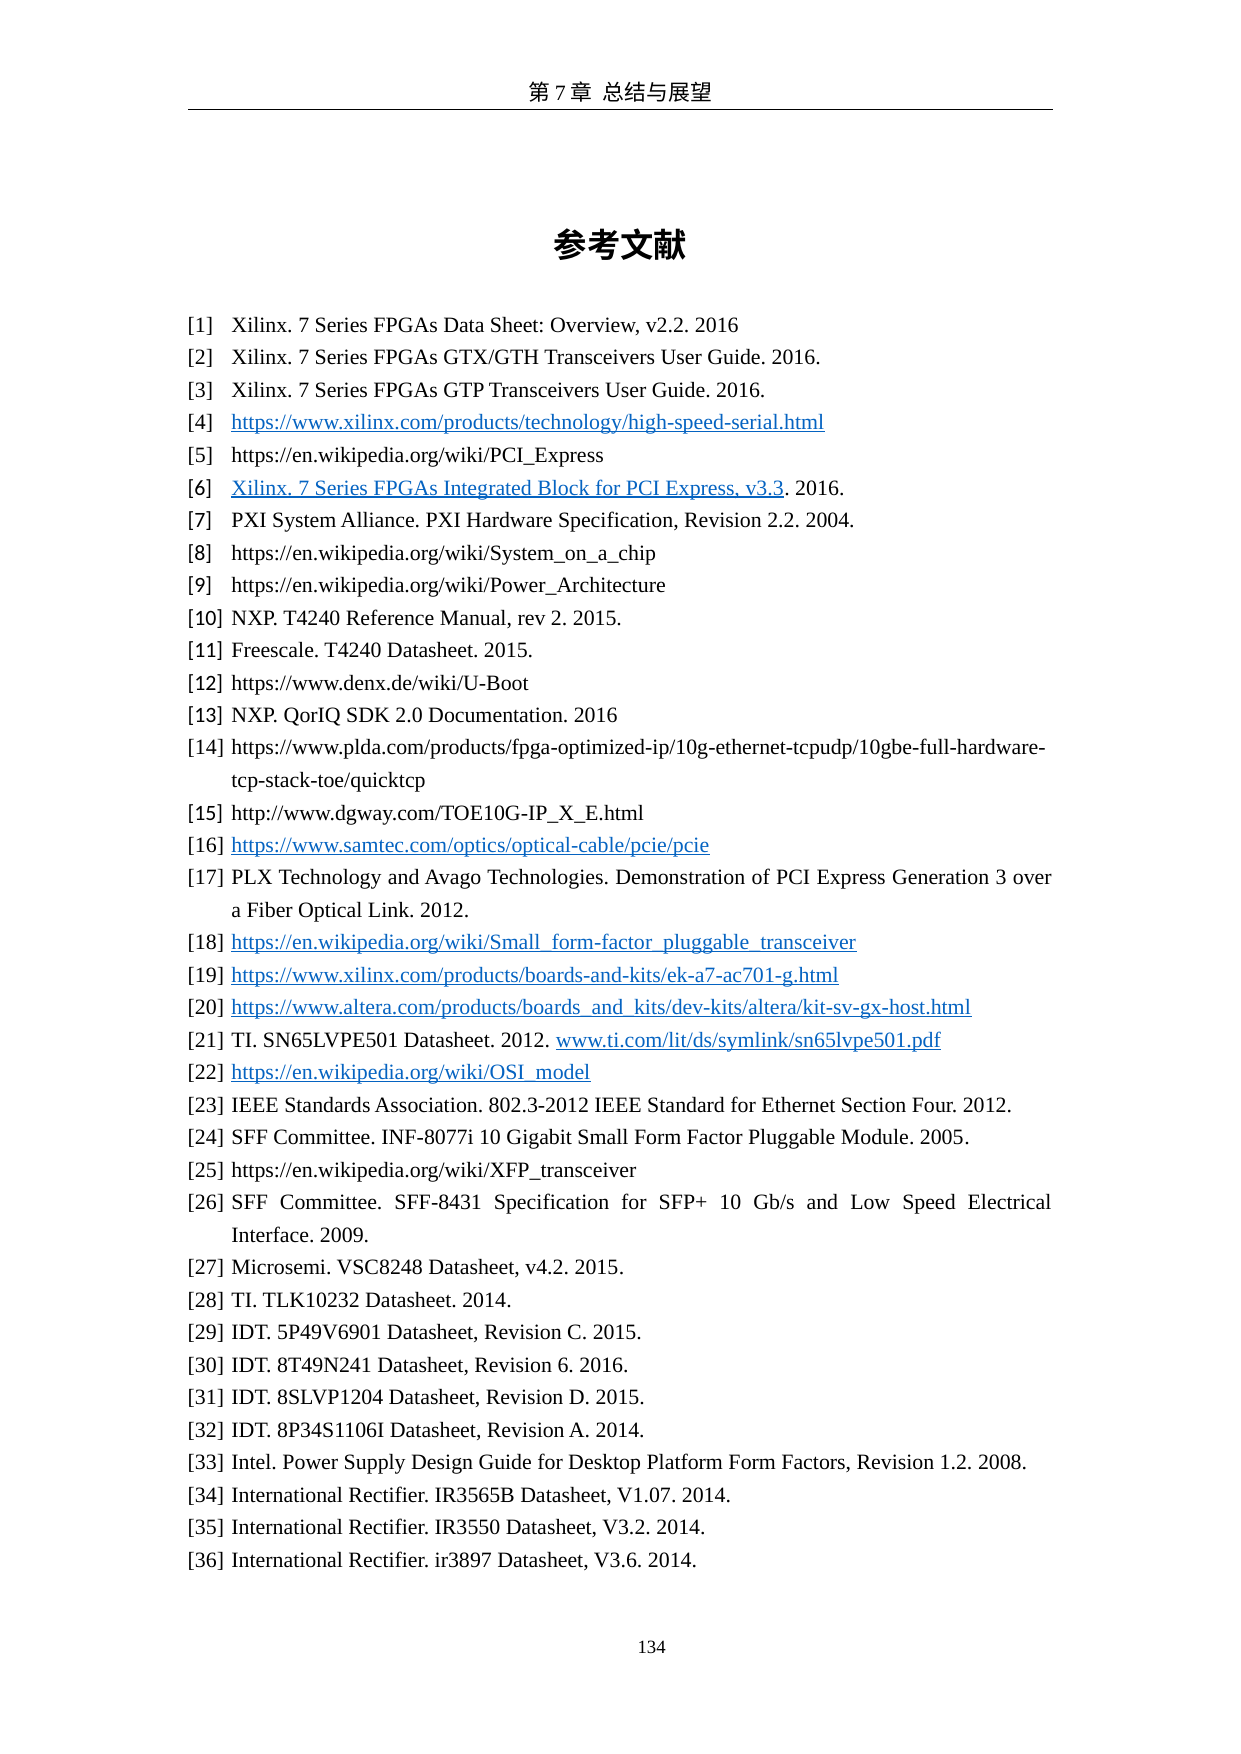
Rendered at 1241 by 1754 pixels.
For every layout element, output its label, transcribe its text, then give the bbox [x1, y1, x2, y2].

text Intel. Power Supply Design Guide for Desktop Platform Form Factors, Revision 1.2. 2008. [187, 1446, 1053, 1478]
text https://en.wikipedia.org/wiki/XFP_transceiver [187, 1153, 1053, 1186]
text PLX Technology and Avago Technologies. Demonstration of PCI Express Generation 3 over a Fiber Optical Link. 2012. [187, 861, 1053, 926]
text TI. SN65LVPE501 Datasheet. 2012. www.ti.com/lit/ds/symlink/sn65lvpe501.pdf [187, 1023, 1053, 1056]
text https://www.xilinx.com/products/technology/high-speed-serial.html [187, 406, 1053, 438]
text TI. TLK10232 Datasheet. 2014. [187, 1283, 1053, 1316]
text https://www.plda.com/products/fpga-optimized-ip/10g-ethernet-tcpudp/10gbe-full-hardware-tcp-stack-toe/quicktcp [187, 731, 1053, 796]
text https://www.altera.com/products/boards_and_kits/dev-kits/altera/kit-sv-gx-host.html [187, 991, 1053, 1023]
text https://en.wikipedia.org/wiki/PCI_Express [187, 438, 1053, 471]
text PXI System Alliance. PXI Hardware Specification, Revision 2.2. 2004. [187, 503, 1053, 536]
text Freescale. T4240 Datasheet. 2015. [187, 633, 1053, 666]
text http://www.dgway.com/TOE10G-IP_X_E.html [187, 796, 1053, 828]
text IDT. 8SLVP1204 Datasheet, Revision D. 2015. [187, 1381, 1053, 1413]
text Xilinx. 7 Series FPGAs GTP Transceivers User Guide. 2016. [187, 373, 1053, 406]
text https://www.samtec.com/optics/optical-cable/pcie/pcie [187, 828, 1053, 861]
text IEEE Standards Association. 802.3-2012 IEEE Standard for Ethernet Section Four. 2012. [187, 1088, 1053, 1121]
text SFF Committee. INF-8077i 10 Gigabit Small Form Factor Pluggable Module. 2005. [187, 1121, 1053, 1153]
text https://en.wikipedia.org/wiki/System_on_a_chip [187, 536, 1053, 568]
list Xilinx. 7 Series FPGAs Data Sheet: Overview, v2.2. 2016 [187, 308, 1053, 341]
text SFF Committee. SFF-8431 Specification for SFP+ 10 Gb/s and Low Speed Electrical Interface. 2009. [187, 1186, 1053, 1251]
list Xilinx. 7 Series FPGAs GTX/GTH Transceivers User Guide. 2016. [187, 341, 1053, 373]
text IDT. 8P34S1106I Datasheet, Revision A. 2014. [187, 1413, 1053, 1446]
text IDT. 5P49V6901 Datasheet, Revision C. 2015. [187, 1316, 1053, 1348]
text https://en.wikipedia.org/wiki/Power_Architecture [187, 568, 1053, 601]
text International Rectifier. IR3565B Datasheet, V1.07. 2014. [187, 1478, 1053, 1511]
text https://www.denx.de/wiki/U-Boot [187, 666, 1053, 698]
text 参考文献 [187, 211, 1053, 276]
text IDT. 8T49N241 Datasheet, Revision 6. 2016. [187, 1348, 1053, 1381]
text NXP. T4240 Reference Manual, rev 2. 2015. [187, 601, 1053, 633]
text NXP. QorIQ SDK 2.0 Documentation. 2016 [187, 698, 1053, 731]
text International Rectifier. IR3550 Datasheet, V3.2. 2014. [187, 1511, 1053, 1543]
text International Rectifier. ir3897 Datasheet, V3.6. 2014. [187, 1543, 1053, 1576]
text https://www.xilinx.com/products/boards-and-kits/ek-a7-ac701-g.html [187, 958, 1053, 991]
text Microsemi. VSC8248 Datasheet, v4.2. 2015. [187, 1251, 1053, 1283]
text https://en.wikipedia.org/wiki/Small_form-factor_pluggable_transceiver [187, 926, 1053, 958]
text https://en.wikipedia.org/wiki/OSI_model [187, 1056, 1053, 1088]
text Xilinx. 7 Series FPGAs Integrated Block for PCI Express, v3.3. 2016. [187, 471, 1053, 503]
